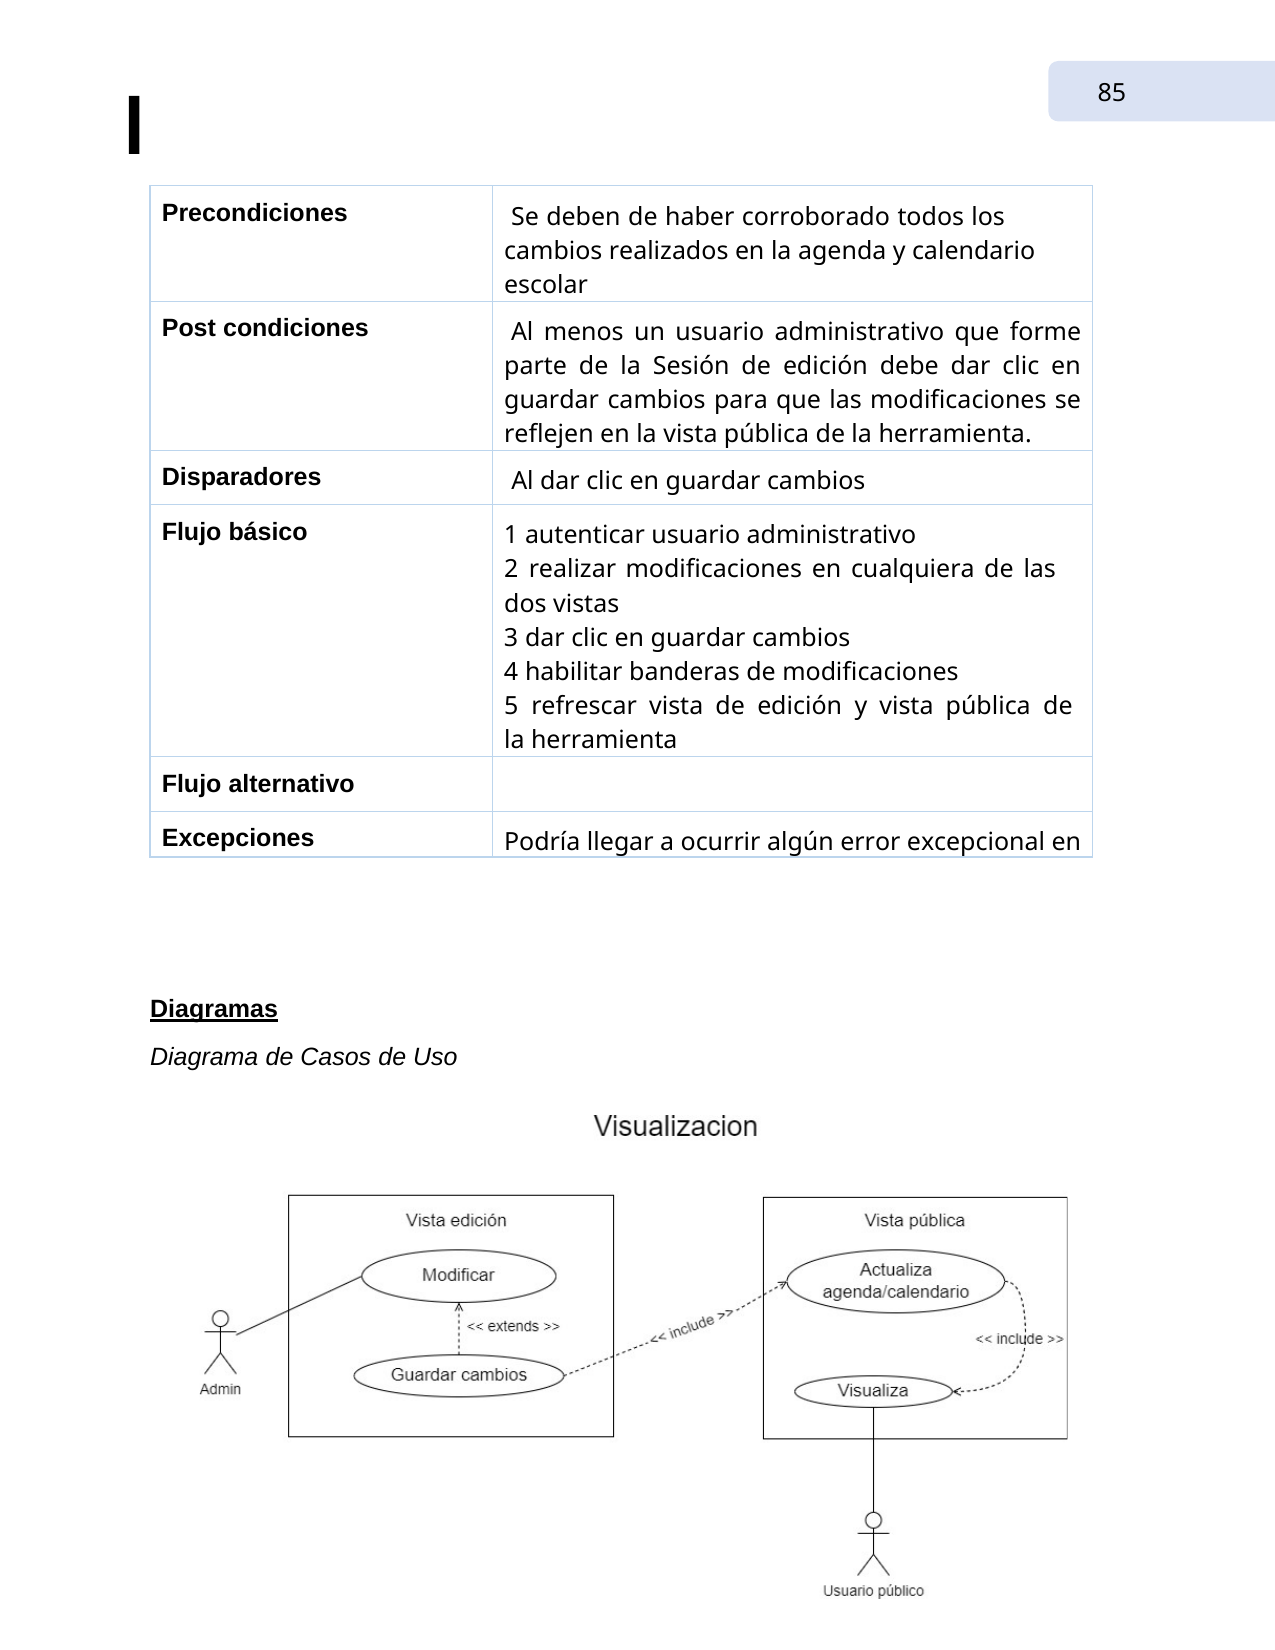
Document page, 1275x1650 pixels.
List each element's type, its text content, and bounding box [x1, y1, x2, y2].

text Diagrama de Casos de Uso [150, 1042, 1137, 1071]
picture [199, 1115, 1068, 1599]
subtitle Diagramas [150, 994, 1137, 1023]
